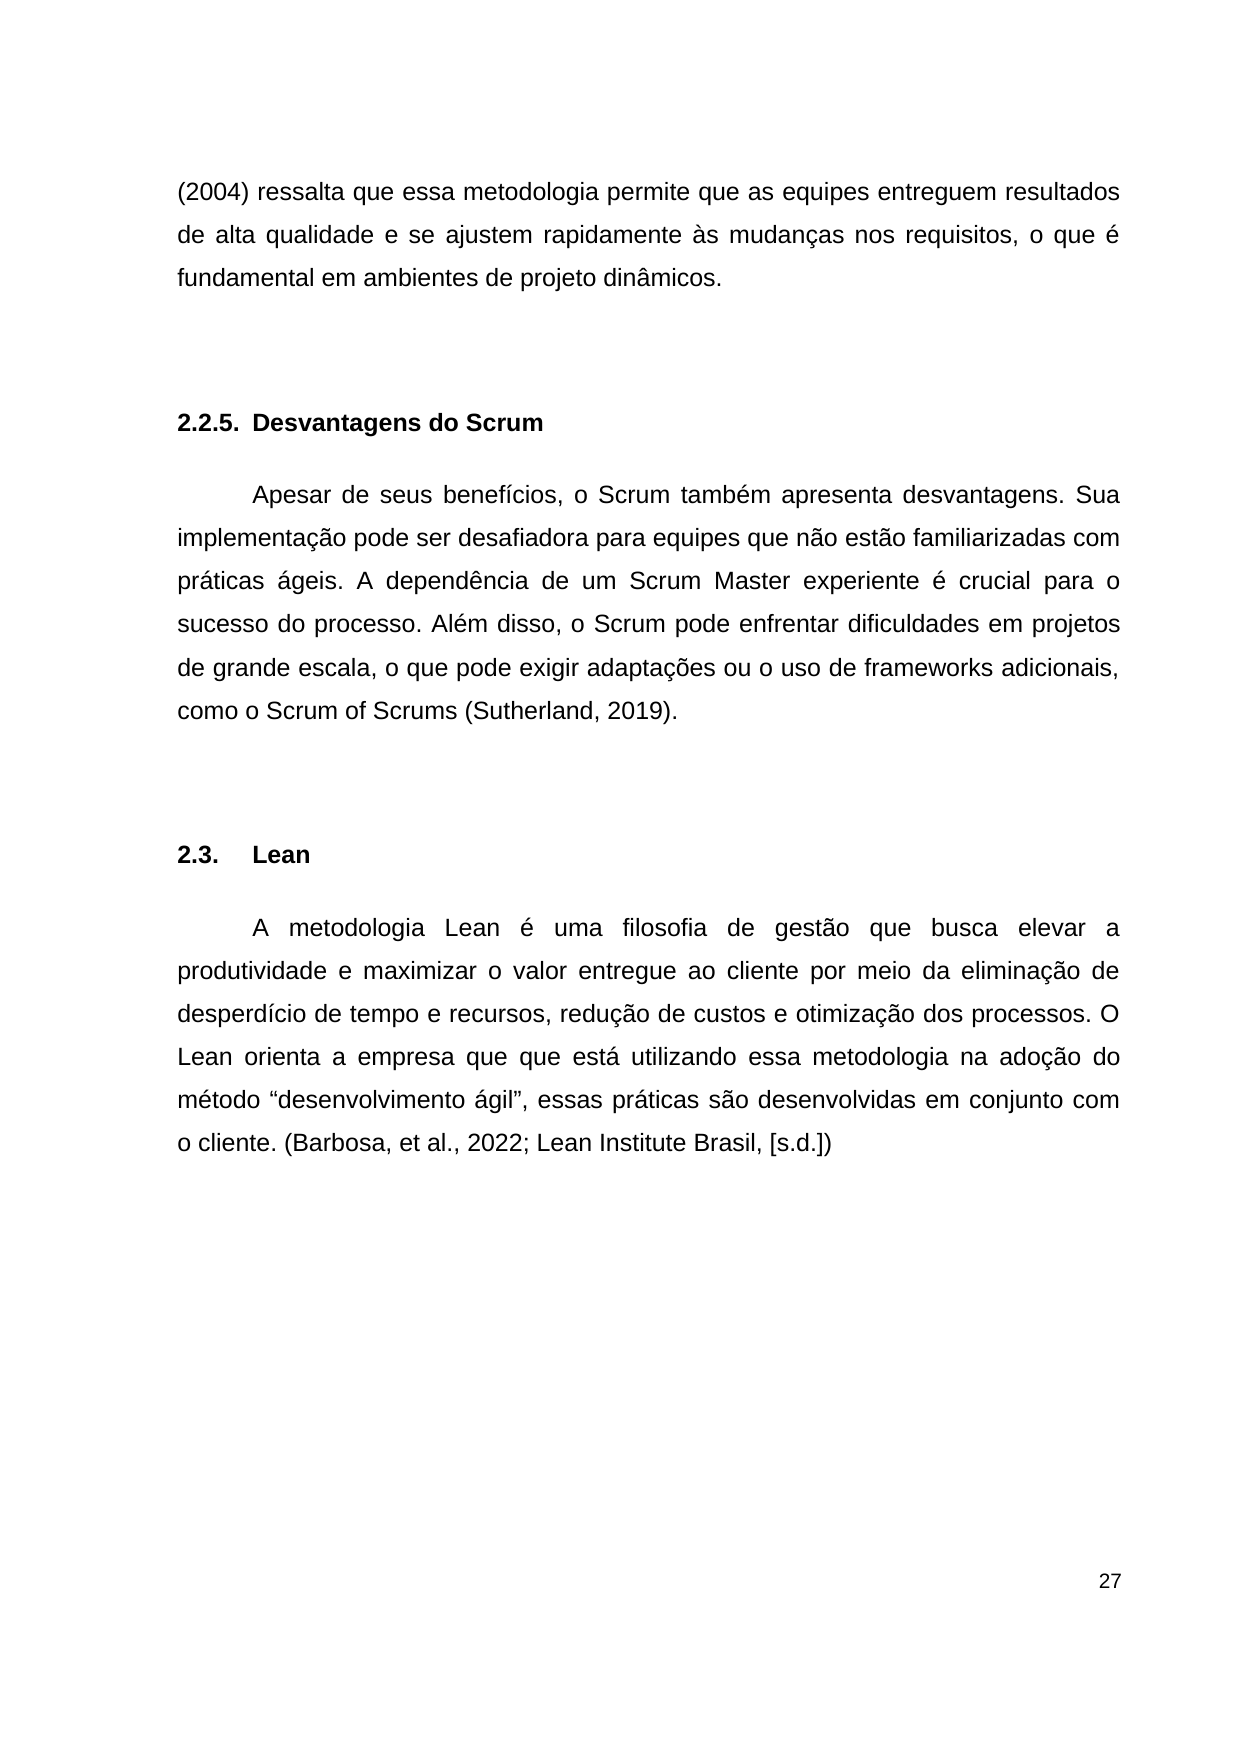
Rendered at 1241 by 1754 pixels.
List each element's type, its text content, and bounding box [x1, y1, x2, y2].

subtitle Lean [177, 840, 1122, 869]
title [177, 177, 1122, 292]
title Apesar de seus benefícios, o Scrum também apresenta desvantagens. Sua implementação pode ser desafiadora para equipes que não estão familiarizadas com práticas ágeis. A dependência de um Scrum Master experiente é crucial para o sucesso do processo. Além disso, o Scrum pode enfrentar dificuldades em projetos de grande escala, o que pode exigir adaptações ou o uso de frameworks adicionais, como o Scrum of Scrums (Sutherland, 2019). [177, 480, 1122, 724]
title A metodologia Lean é uma filosofia de gestão que busca elevar a produtividade e maximizar o valor entregue ao cliente por meio da eliminação de desperdício de tempo e recursos, redução de custos e otimização dos processos. O Lean orienta a empresa que que está utilizando essa metodologia na adoção do método “desenvolvimento ágil”, essas práticas são desenvolvidas em conjunto com o cliente. (Barbosa, et al., 2022; Lean Institute Brasil, [s.d.]) [177, 913, 1122, 1157]
subtitle Desvantagens do Scrum [177, 408, 1122, 437]
